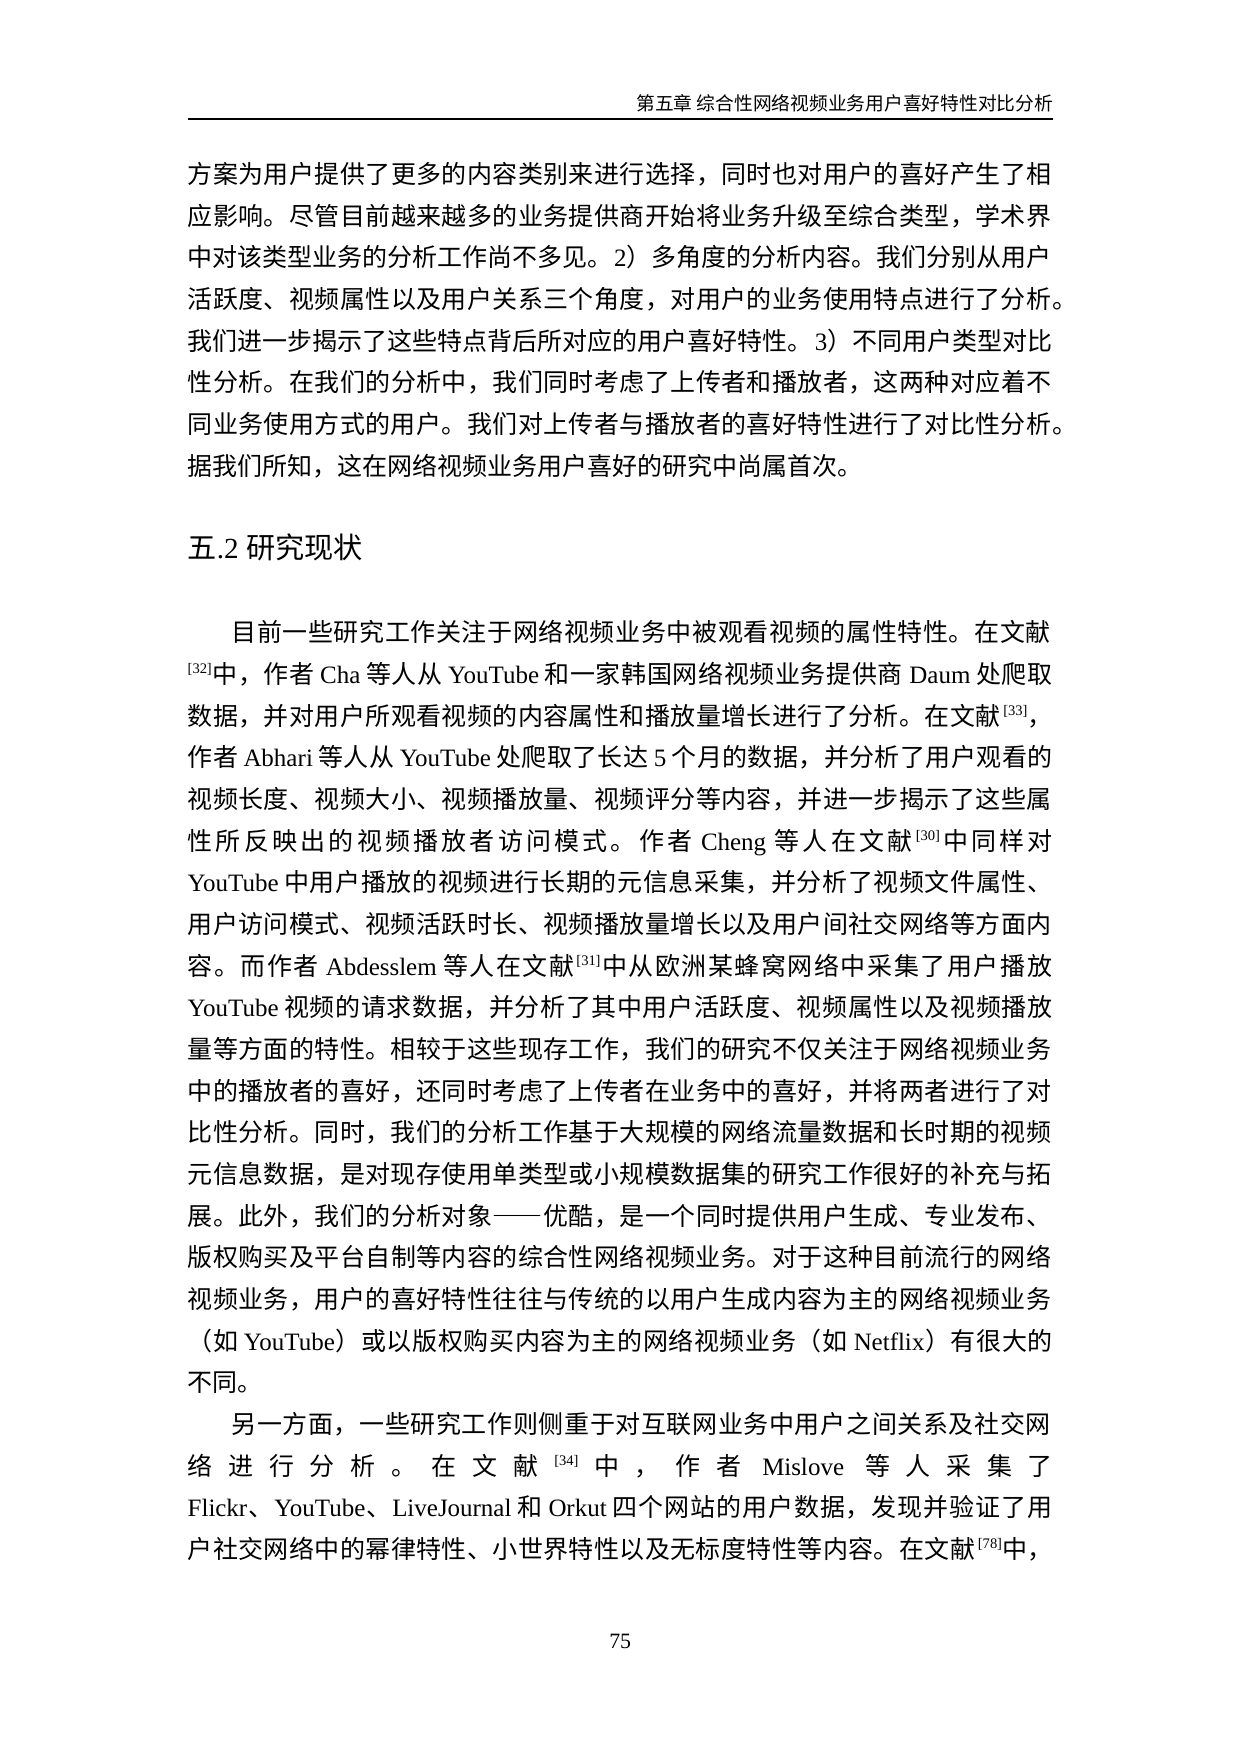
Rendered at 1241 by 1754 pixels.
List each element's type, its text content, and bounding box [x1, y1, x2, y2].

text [187, 1400, 1053, 1567]
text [187, 150, 1053, 483]
text 目前一些研究工作关注于网络视频业务中被观看视频的属性特性。在文献[32]中，作者Cha等人从YouTube和一家韩国网络视频业务提供商Daum处爬取数据，并对用户所观看视频的内容属性和播放量增长进行了分析。在文献[33]，作者Abhari等人从YouTube处爬取了长达5个月的数据，并分析了用户观看的视频长度、视频大小、视频播放量、视频评分等内容，并进一步揭示了这些属性所反映出的视频播放者访问模式。作者Cheng等人在文献[30]中同样对YouTube中用户播放的视频进行长期的元信息采集，并分析了视频文件属性、用户访问模式、视频活跃时长、视频播放量增长以及用户间社交网络等方面内容。而作者Abdesslem等人在文献[31]中从欧洲某蜂窝网络中采集了用户播放YouTube视频的请求数据，并分析了其中用户活跃度、视频属性以及视频播放量等方面的特性。相较于这些现存工作，我们的研究不仅关注于网络视频业务中的播放者的喜好，还同时考虑了上传者在业务中的喜好，并将两者进行了对比性分析。同时，我们的分析工作基于大规模的网络流量数据和长时期的视频元信息数据，是对现存使用单类型或小规模数据集的研究工作很好的补充与拓展。此外，我们的分析对象——优酷，是一个同时提供用户生成、专业发布、版权购买及平台自制等内容的综合性网络视频业务。对于这种目前流行的网络视频业务，用户的喜好特性往往与传统的以用户生成内容为主的网络视频业务（如YouTube）或以版权购买内容为主的网络视频业务（如Netflix）有很大的不同。 [187, 608, 1053, 1400]
text 研究现状 [187, 525, 1053, 567]
